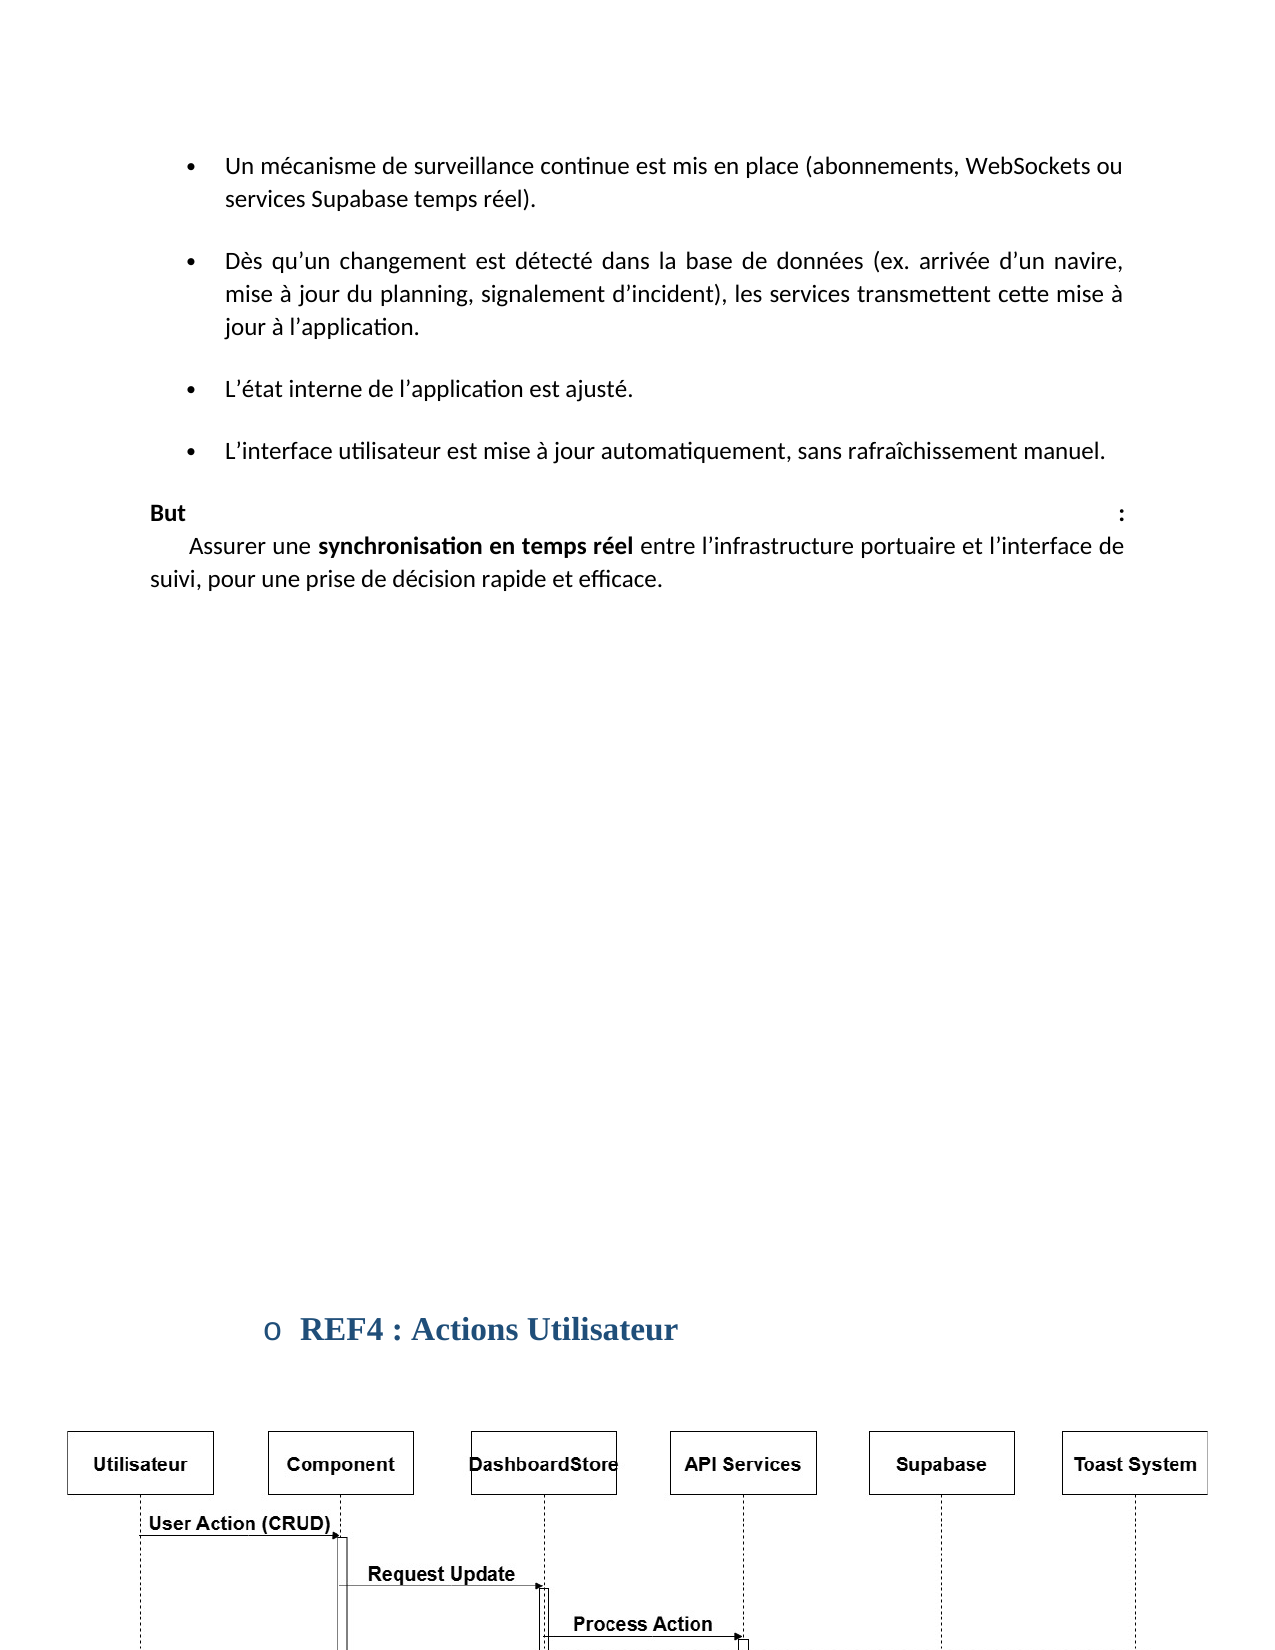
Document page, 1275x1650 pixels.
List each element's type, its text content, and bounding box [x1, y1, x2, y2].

list Un mécanisme de surveillance continue est mis en place (abonnements, WebSockets ou services Supabase temps réel). [187, 150, 1125, 213]
list L’état interne de l’application est ajusté. [187, 373, 1125, 404]
text But : Assurer une synchronisation en temps réel entre l’infrastructure portuaire et l’interface de suivi, pour une prise de décision rapide et efficace. [150, 497, 1125, 594]
subtitle REF4 : Actions Utilisateur [262, 1309, 1125, 1351]
picture [67, 1431, 1208, 1650]
list Dès qu’un changement est détecté dans la base de données (ex. arrivée d’un navire, mise à jour du planning, signalement d’incident), les services transmettent cette mise à jour à l’application. [187, 245, 1125, 341]
list L’interface utilisateur est mise à jour automatiquement, sans rafraîchissement manuel. [187, 435, 1125, 466]
